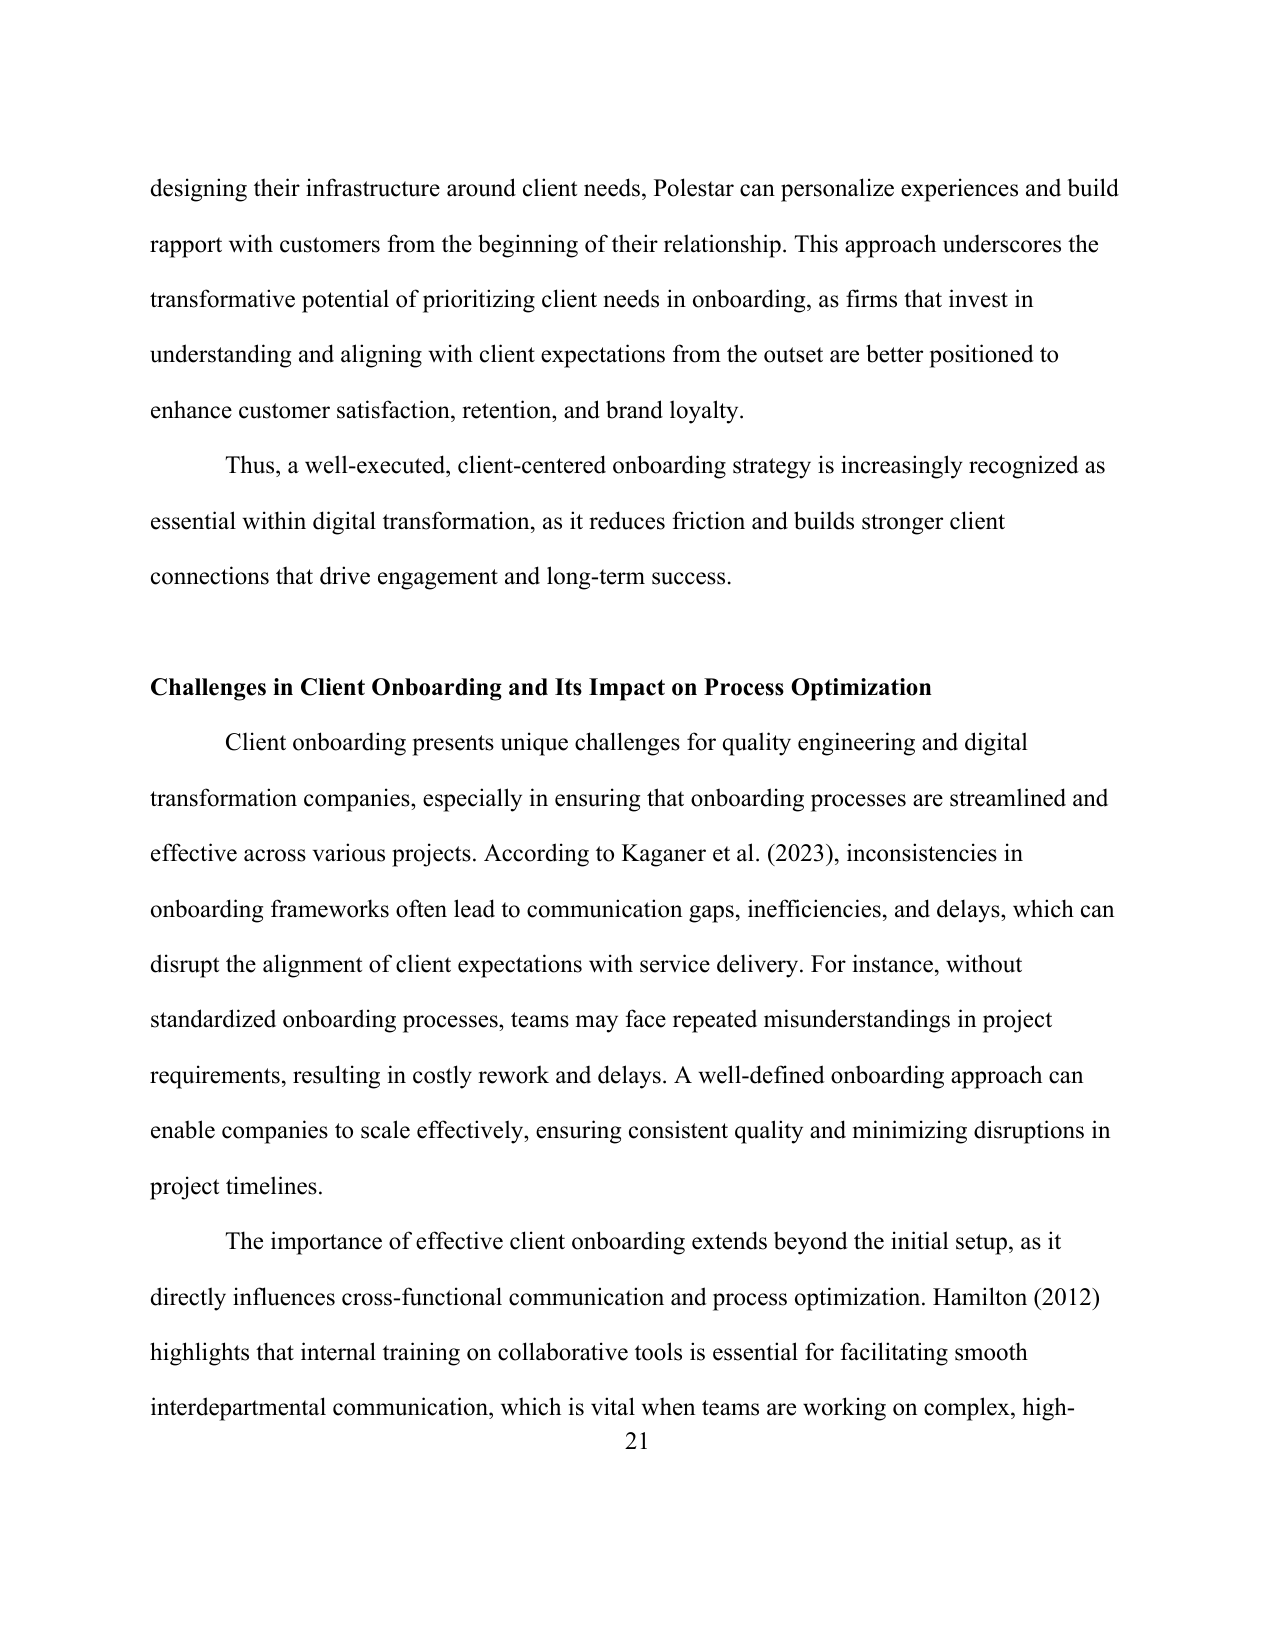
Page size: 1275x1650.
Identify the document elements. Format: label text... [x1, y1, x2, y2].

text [150, 1227, 1125, 1421]
text Thus, a well-executed, client-centered onboarding strategy is increasingly recognized as essential within digital transformation, as it reduces friction and builds stronger client connections that drive engagement and long-term success. [150, 451, 1125, 590]
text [150, 174, 1125, 424]
text Client onboarding presents unique challenges for quality engineering and digital transformation companies, especially in ensuring that onboarding processes are streamlined and effective across various projects. According to Kaganer et al. (2023), inconsistencies in onboarding frameworks often lead to communication gaps, inefficiencies, and delays, which can disrupt the alignment of client expectations with service delivery. For instance, without standardized onboarding processes, teams may face repeated misunderstandings in project requirements, resulting in costly rework and delays. A well-defined onboarding approach can enable companies to scale effectively, ensuring consistent quality and minimizing disruptions in project timelines. [150, 728, 1125, 1199]
text Challenges in Client Onboarding and Its Impact on Process Optimization [150, 618, 1125, 701]
